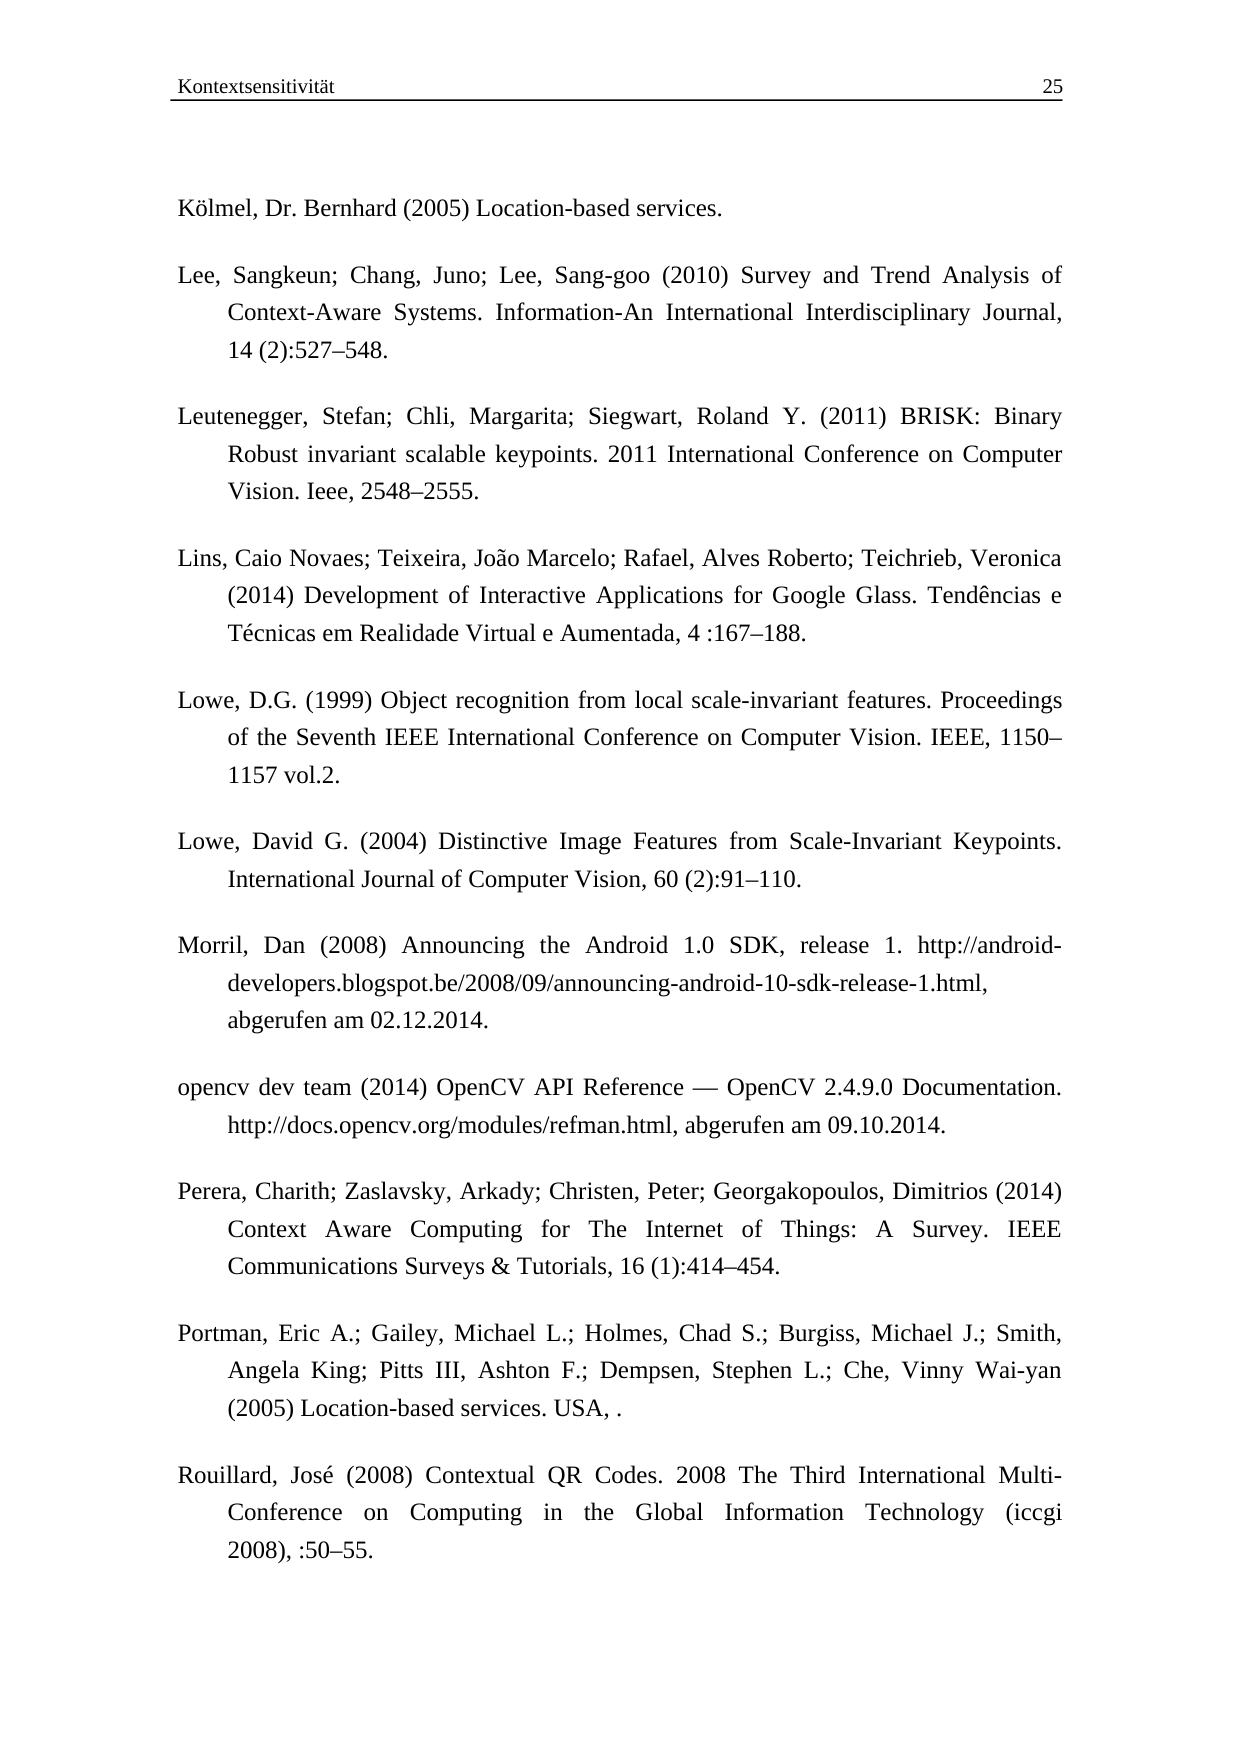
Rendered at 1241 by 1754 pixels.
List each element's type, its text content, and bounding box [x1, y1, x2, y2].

text Lowe, D.G. (1999) Object recognition from local scale-invariant features. Proceedings of the Seventh IEEE International Conference on Computer Vision. IEEE, 1150–1157 vol.2. [177, 676, 1063, 788]
text Kölmel, Dr. Bernhard (2005) Location-based services. [177, 184, 1063, 222]
text Rouillard, José (2008) Contextual QR Codes. 2008 The Third International Multi-Conference on Computing in the Global Information Technology (iccgi 2008), :50–55. [177, 1451, 1063, 1563]
text Portman, Eric A.; Gailey, Michael L.; Holmes, Chad S.; Burgiss, Michael J.; Smith, Angela King; Pitts III, Ashton F.; Dempsen, Stephen L.; Che, Vinny Wai-yan (2005) Location-based services. USA, . [177, 1309, 1063, 1422]
text opencv dev team (2014) OpenCV API Reference — OpenCV 2.4.9.0 Documentation. http://docs.opencv.org/modules/refman.html, abgerufen am 09.10.2014. [177, 1063, 1063, 1138]
text Leutenegger, Stefan; Chli, Margarita; Siegwart, Roland Y. (2011) BRISK: Binary Robust invariant scalable keypoints. 2011 International Conference on Computer Vision. Ieee, 2548–2555. [177, 393, 1063, 505]
text Morril, Dan (2008) Announcing the Android 1.0 SDK, release 1. http://android-developers.blogspot.be/2008/09/announcing-android-10-sdk-release-1.html, abgerufen am 02.12.2014. [177, 922, 1063, 1034]
text Lins, Caio Novaes; Teixeira, João Marcelo; Rafael, Alves Roberto; Teichrieb, Veronica (2014) Development of Interactive Applications for Google Glass. Tendências e Técnicas em Realidade Virtual e Aumentada, 4 :167–188. [177, 534, 1063, 647]
text Lowe, David G. (2004) Distinctive Image Features from Scale-Invariant Keypoints. International Journal of Computer Vision, 60 (2):91–110. [177, 818, 1063, 893]
text Lee, Sangkeun; Chang, Juno; Lee, Sang-goo (2010) Survey and Trend Analysis of Context-Aware Systems. Information-An International Interdisciplinary Journal, 14 (2):527–548. [177, 251, 1063, 363]
text Perera, Charith; Zaslavsky, Arkady; Christen, Peter; Georgakopoulos, Dimitrios (2014) Context Aware Computing for The Internet of Things: A Survey. IEEE Communications Surveys & Tutorials, 16 (1):414–454. [177, 1168, 1063, 1280]
